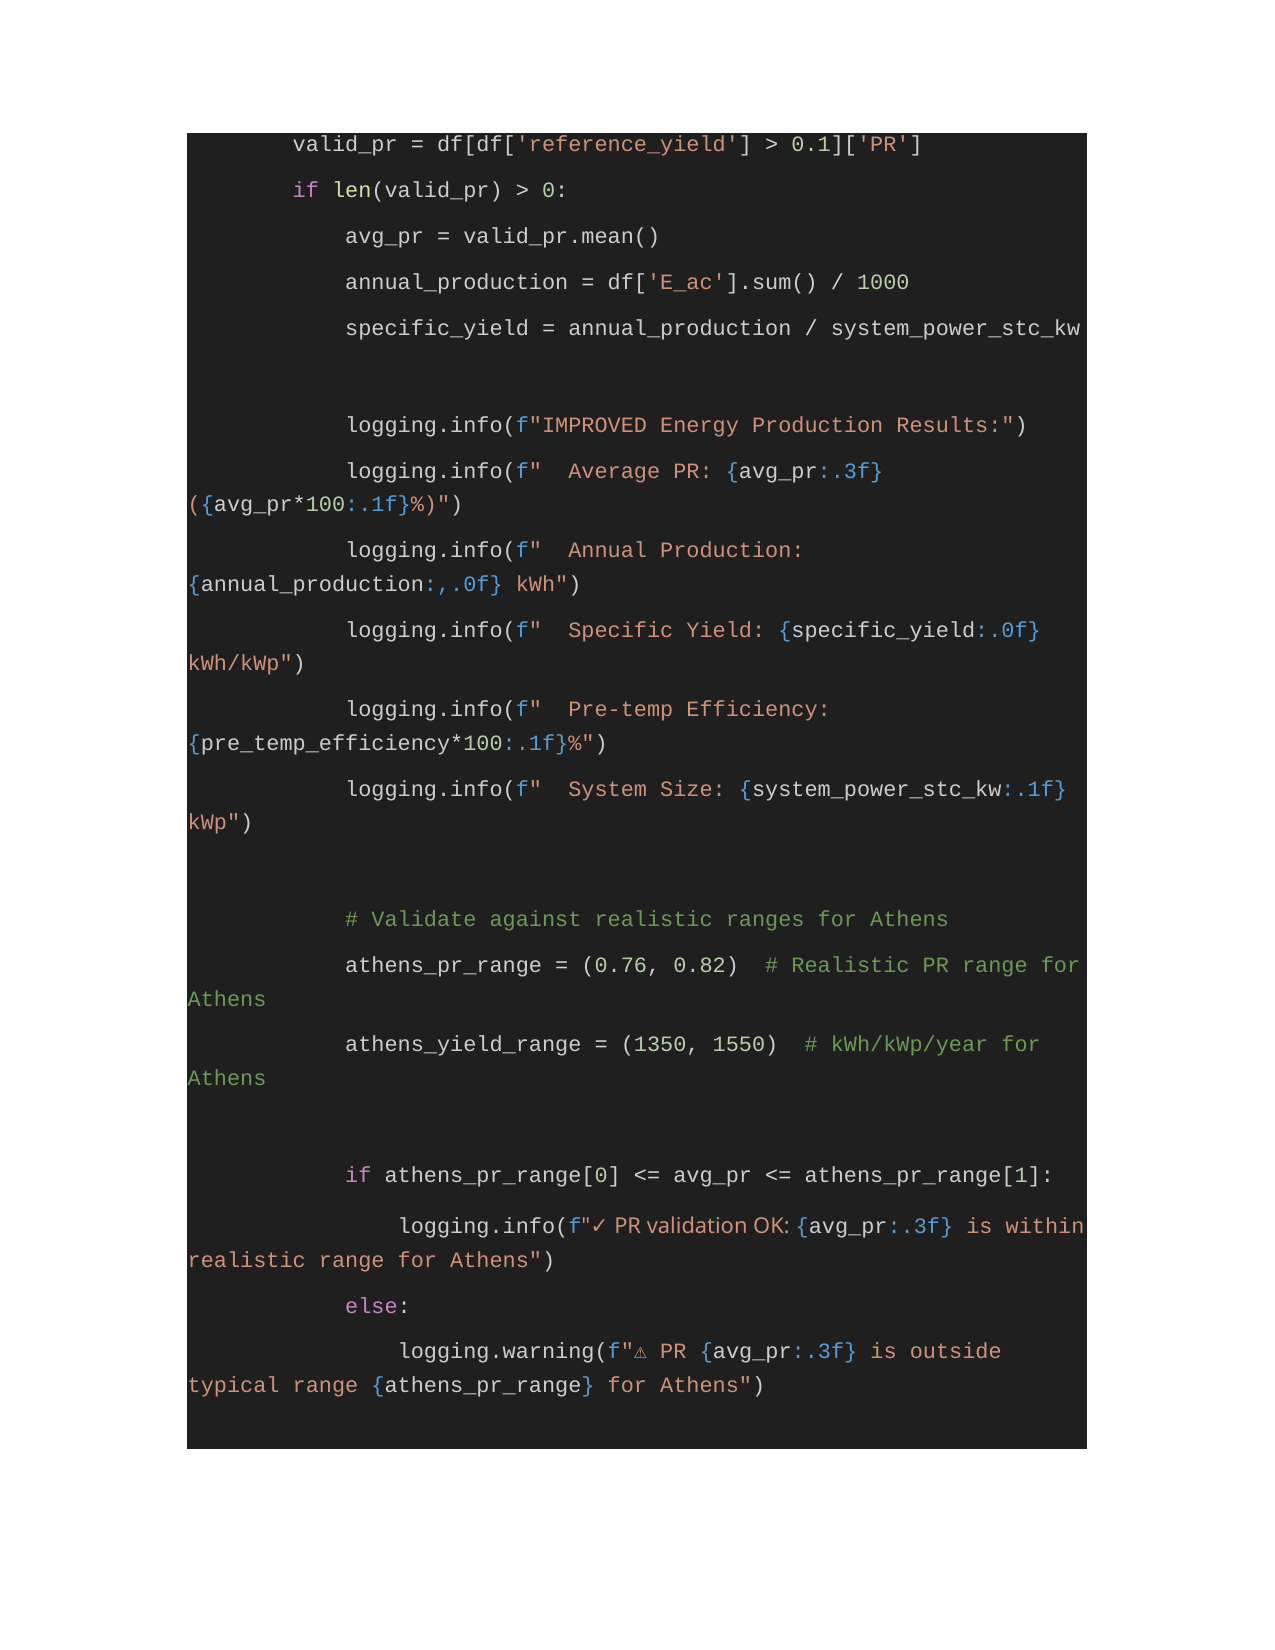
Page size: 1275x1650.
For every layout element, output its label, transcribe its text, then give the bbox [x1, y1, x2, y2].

text if athens_pr_range[0] <= avg_pr <= athens_pr_range[1]: [187, 1164, 1087, 1189]
text specific_yield = annual_production / system_power_stc_kw [187, 317, 1087, 342]
text else: [187, 1295, 1087, 1319]
text athens_pr_range = (0.76, 0.82) # Realistic PR range for Athens [187, 954, 1087, 1012]
text avg_pr = valid_pr.mean() [187, 225, 1087, 250]
text if len(valid_pr) > 0: [187, 179, 1087, 204]
text annual_production = df['E_ac'].sum() / 1000 [187, 271, 1087, 296]
text # Validate against realistic ranges for Athens [187, 908, 1087, 933]
text logging.info(f" Specific Yield: {specific_yield:.0f} kWh/kWp") [187, 619, 1087, 677]
text logging.info(f" Pre-temp Efficiency: {pre_temp_efficiency*100:.1f}%") [187, 698, 1087, 757]
text logging.info(f"IMPROVED Energy Production Results:") [187, 414, 1087, 439]
text logging.info(f{avg_pr:.3f} is within realistic range for Athens") [187, 1210, 1087, 1274]
text valid_pr = df[df['reference_yield'] > 0.1]['PR'] [187, 133, 1087, 158]
text logging.info(f" System Size: {system_power_stc_kw:.1f} kWp") [187, 778, 1087, 836]
text logging.info(f" Average PR: {avg_pr:.3f} ({avg_pr*100:.1f}%)") [187, 460, 1087, 518]
text logging.warning(f"⚠ PR {avg_pr:.3f} is outside typical range {athens_pr_range} for Athens") [187, 1341, 1087, 1399]
text athens_yield_range = (1350, 1550) # kWh/kWp/year for Athens [187, 1034, 1087, 1092]
text logging.info(f" Annual Production: {annual_production:,.0f} kWh") [187, 539, 1087, 598]
